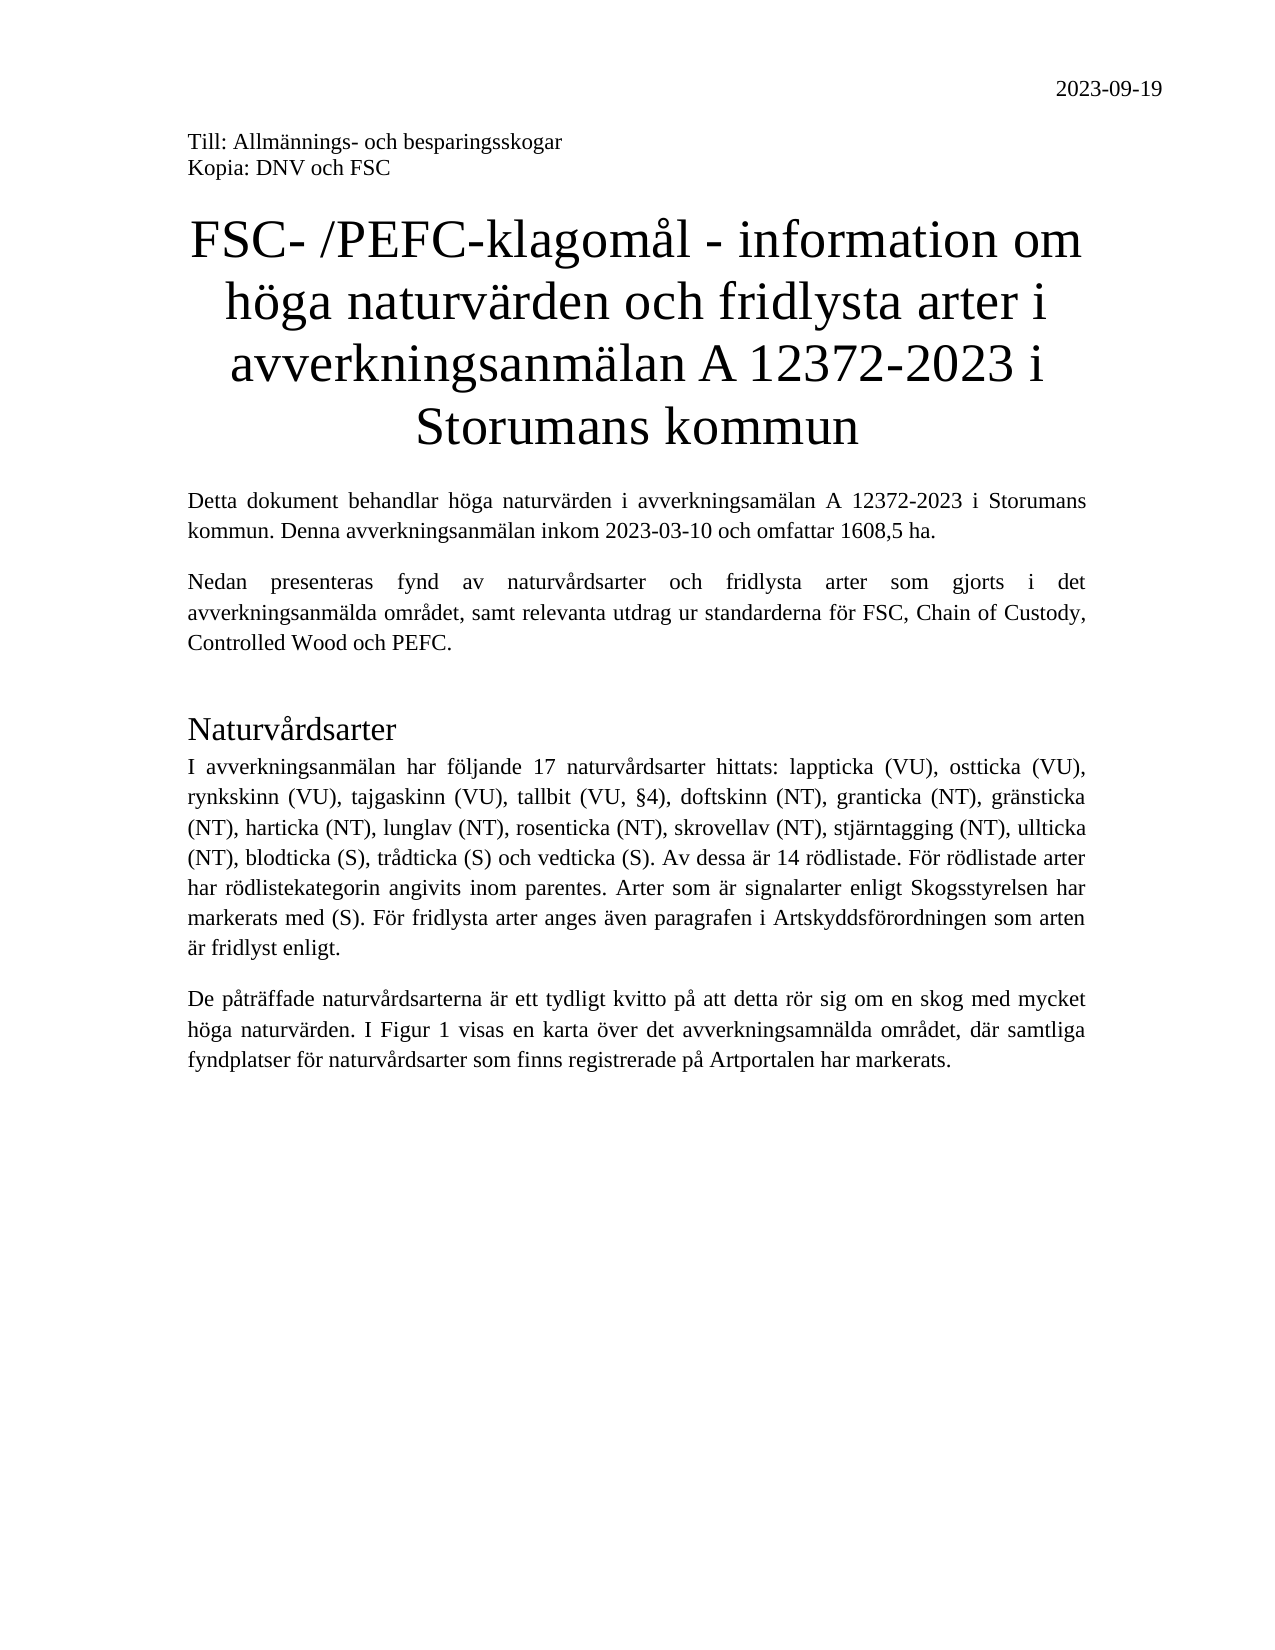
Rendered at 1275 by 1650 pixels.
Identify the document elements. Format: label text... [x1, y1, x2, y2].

text I avverkningsanmälan har följande 17 naturvårdsarter hittats: lappticka (VU), ostticka (VU), rynkskinn (VU), tajgaskinn (VU), tallbit (VU, §4), doftskinn (NT), granticka (NT), gränsticka (NT), harticka (NT), lunglav (NT), rosenticka (NT), skrovellav (NT), stjärntagging (NT), ullticka (NT), blodticka (S), trådticka (S) och vedticka (S). Av dessa är 14 rödlistade. För rödlistade arter har rödlistekategorin angivits inom parentes. Arter som är signalarter enligt Skogsstyrelsen har markerats med (S). För fridlysta arter anges även paragrafen i Artskyddsförordningen som arten är fridlyst enligt. [187, 753, 1087, 961]
title FSC- /PEFC-klagomål - information om höga naturvärden och fridlysta arter i avverkningsanmälan A 12372-2023 i Storumans kommun [187, 207, 1087, 456]
text Detta dokument behandlar höga naturvärden i avverkningsamälan A 12372-2023 i Storumans kommun. Denna avverkningsanmälan inkom 2023-03-10 och omfattar 1608,5 ha. [187, 487, 1087, 544]
text Nedan presenteras fynd av naturvårdsarter och fridlysta arter som gjorts i det avverkningsanmälda området, samt relevanta utdrag ur standarderna för FSC, Chain of Custody, Controlled Wood och PEFC. [187, 568, 1087, 655]
text De påträffade naturvårdsarterna är ett tydligt kvitto på att detta rör sig om en skog med mycket höga naturvärden. I Figur 1 visas en karta över det avverkningsamnälda området, där samtliga fyndplatser för naturvårdsarter som finns registrerade på Artportalen har markerats. [187, 985, 1087, 1072]
subtitle Naturvårdsarter [187, 709, 1087, 747]
